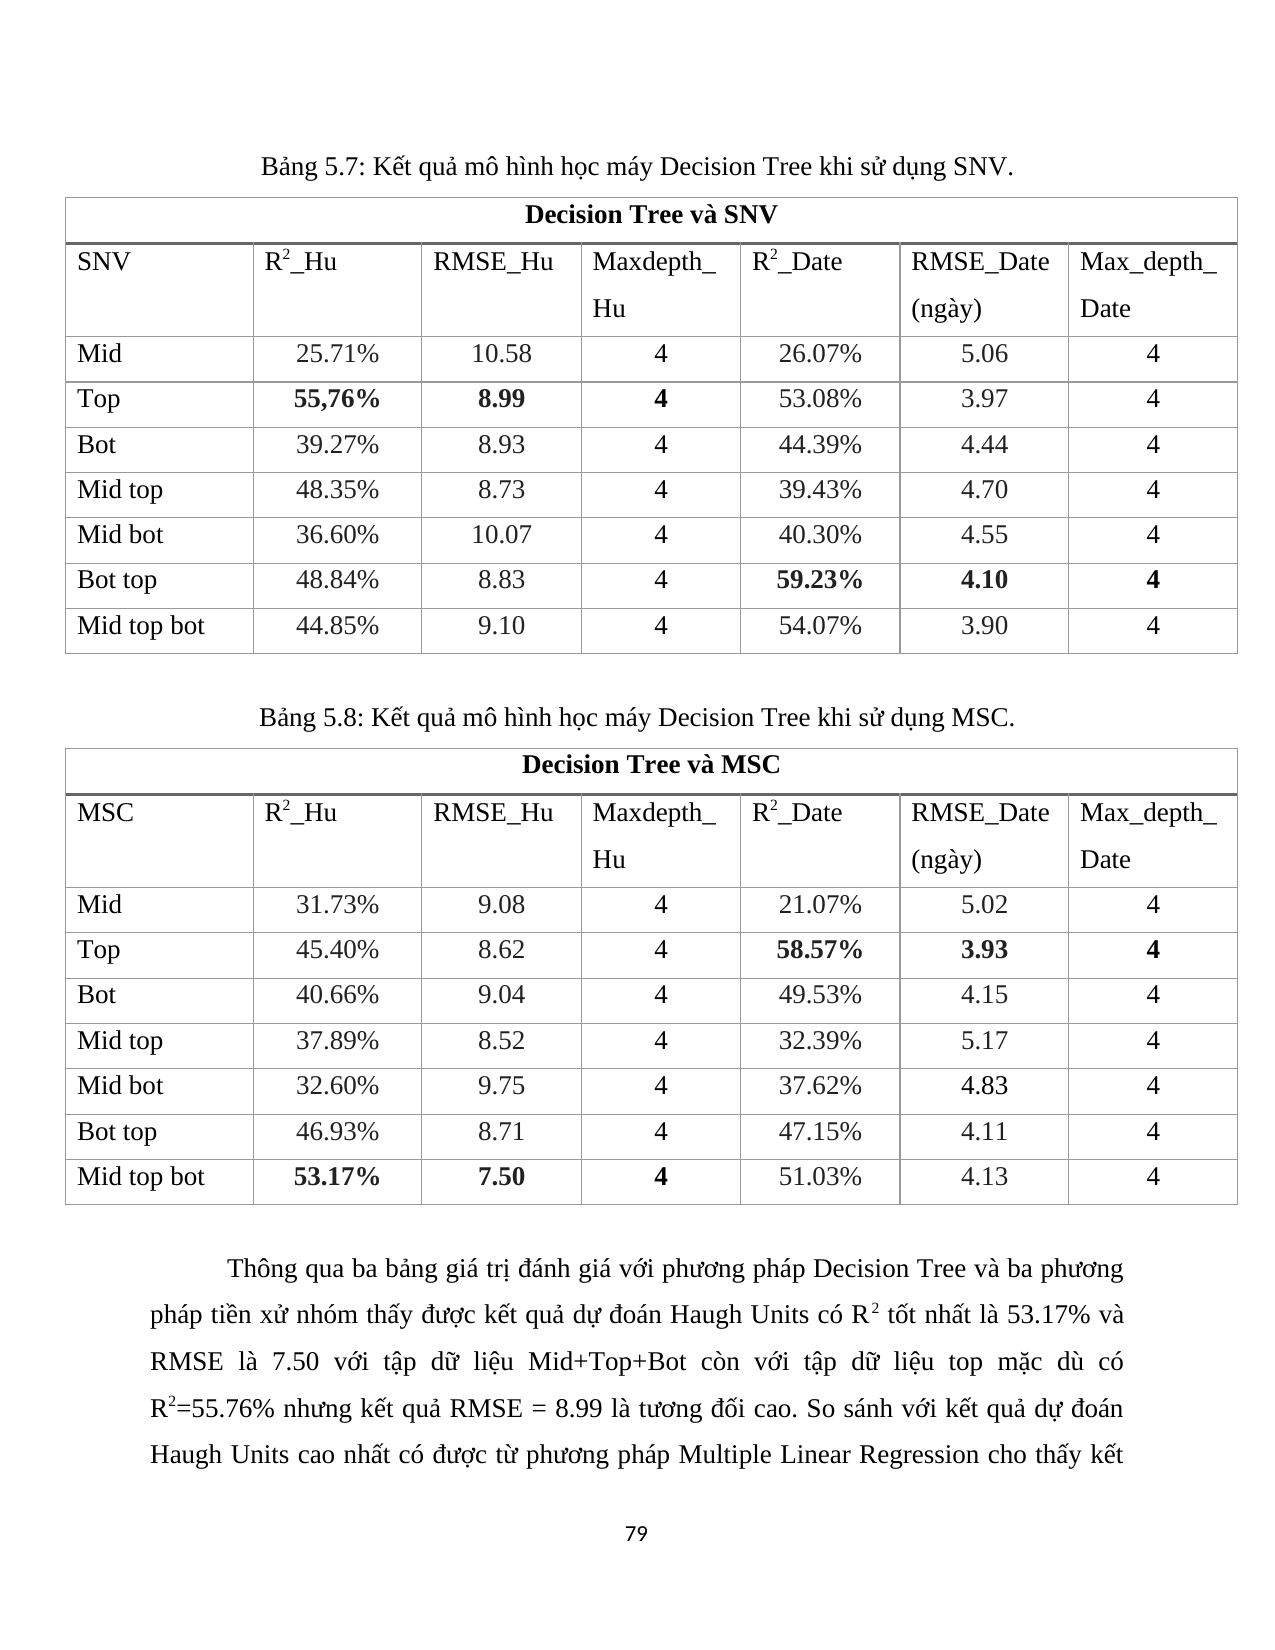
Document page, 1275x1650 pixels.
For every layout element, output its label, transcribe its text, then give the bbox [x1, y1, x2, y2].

table_cell Bot [66, 428, 253, 472]
table_cell R2_Hu [254, 245, 421, 336]
table_cell 53.17% [254, 1160, 421, 1204]
table_header Decision Tree và MSC [66, 749, 1237, 793]
table_cell 44.39% [741, 428, 899, 472]
table_cell 3.90 [901, 609, 1068, 653]
table_cell Mid top [66, 473, 253, 517]
table_cell 49.53% [741, 979, 899, 1023]
table_cell 31.73% [254, 888, 421, 932]
table_cell 4 [1069, 609, 1237, 653]
table_cell 46.93% [254, 1115, 421, 1159]
table_cell SNV [66, 245, 253, 336]
table_cell RMSE_Hu [422, 245, 581, 336]
text Bảng 5.8: Kết quả mô hình học máy Decision Tree khi sử dụng MSC. [150, 701, 1125, 732]
table_cell 48.84% [254, 564, 421, 608]
table_cell Bot top [66, 564, 253, 608]
table_cell 4 [1069, 383, 1237, 427]
table_cell 4 [582, 473, 740, 517]
table_cell 4 [582, 979, 740, 1023]
table_cell 4 [582, 1024, 740, 1068]
table_cell Maxdepth_Hu [582, 245, 740, 336]
table_cell 44.85% [254, 609, 421, 653]
table_cell Top [66, 933, 253, 978]
table_cell 4.44 [901, 428, 1068, 472]
table_cell Mid [66, 337, 253, 381]
table_cell 48.35% [254, 473, 421, 517]
table_cell 4.11 [901, 1115, 1068, 1159]
table_cell 4 [1069, 979, 1237, 1023]
table_cell 54.07% [741, 609, 899, 653]
table_cell 4 [1069, 1160, 1237, 1204]
table_cell R2_Hu [254, 796, 421, 887]
table_cell Max_depth_Date [1069, 796, 1237, 887]
table_cell 3.93 [901, 933, 1068, 978]
table_cell 39.43% [741, 473, 899, 517]
table_cell 4 [582, 1115, 740, 1159]
table_cell 45.40% [254, 933, 421, 978]
table_cell 4 [582, 383, 740, 427]
table_cell 40.66% [254, 979, 421, 1023]
table_cell 4 [582, 609, 740, 653]
table_cell 8.83 [422, 564, 581, 608]
table_cell 4 [582, 428, 740, 472]
table_cell 4.13 [901, 1160, 1068, 1204]
table_cell 8.71 [422, 1115, 581, 1159]
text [150, 1252, 1125, 1470]
table_cell 8.93 [422, 428, 581, 472]
table_cell RMSE_Hu [422, 796, 581, 887]
table_cell RMSE_Date (ngày) [901, 245, 1068, 336]
table_cell Mid top bot [66, 609, 253, 653]
table_cell 4 [1069, 1024, 1237, 1068]
table_cell 4 [582, 564, 740, 608]
table_cell R2_Date [741, 796, 899, 887]
text Bảng 5.7: Kết quả mô hình học máy Decision Tree khi sử dụng SNV. [150, 150, 1125, 181]
table_cell 51.03% [741, 1160, 899, 1204]
table_cell Mid bot [66, 518, 253, 563]
table_cell 4 [582, 1160, 740, 1204]
table_cell 4.83 [901, 1069, 1068, 1113]
table_cell 8.73 [422, 473, 581, 517]
table_cell 4 [1069, 428, 1237, 472]
table_cell 4.15 [901, 979, 1068, 1023]
table_cell Mid top [66, 1024, 253, 1068]
table_cell 5.17 [901, 1024, 1068, 1068]
table_cell 32.60% [254, 1069, 421, 1113]
table_cell 4 [1069, 473, 1237, 517]
table_cell 4 [1069, 888, 1237, 932]
table_cell 37.62% [741, 1069, 899, 1113]
table_cell 55,76% [254, 383, 421, 427]
table_cell Mid [66, 888, 253, 932]
table_cell 21.07% [741, 888, 899, 932]
table_cell 47.15% [741, 1115, 899, 1159]
table_cell MSC [66, 796, 253, 887]
table_cell 5.02 [901, 888, 1068, 932]
table_cell 4 [1069, 518, 1237, 563]
table_cell 4 [1069, 337, 1237, 381]
table_cell 36.60% [254, 518, 421, 563]
table_cell 4 [1069, 1115, 1237, 1159]
table_cell 8.99 [422, 383, 581, 427]
table_cell RMSE_Date (ngày) [901, 796, 1068, 887]
table_cell 4 [1069, 1069, 1237, 1113]
table_cell 40.30% [741, 518, 899, 563]
table_cell 4 [1069, 564, 1237, 608]
table_cell Mid bot [66, 1069, 253, 1113]
table_cell 4.10 [901, 564, 1068, 608]
table_cell 26.07% [741, 337, 899, 381]
table_cell 59.23% [741, 564, 899, 608]
table_cell 25.71% [254, 337, 421, 381]
table_cell 9.04 [422, 979, 581, 1023]
table_cell 53.08% [741, 383, 899, 427]
table_cell 4 [582, 337, 740, 381]
table_cell 5.06 [901, 337, 1068, 381]
table_cell Max_depth_Date [1069, 245, 1237, 336]
table_cell 4 [1069, 933, 1237, 978]
table_header Decision Tree và SNV [66, 198, 1237, 242]
table_cell 9.75 [422, 1069, 581, 1113]
table_cell 9.10 [422, 609, 581, 653]
table_cell 8.52 [422, 1024, 581, 1068]
table_cell 4 [582, 888, 740, 932]
table_cell 8.62 [422, 933, 581, 978]
table_cell 10.07 [422, 518, 581, 563]
table_cell Mid top bot [66, 1160, 253, 1204]
table_cell 7.50 [422, 1160, 581, 1204]
table_cell 4 [582, 933, 740, 978]
table_cell 39.27% [254, 428, 421, 472]
table_cell 4.70 [901, 473, 1068, 517]
table_cell 4.55 [901, 518, 1068, 563]
table_cell 4 [582, 518, 740, 563]
table_cell 10.58 [422, 337, 581, 381]
table_cell 58.57% [741, 933, 899, 978]
table_cell 32.39% [741, 1024, 899, 1068]
table_cell R2_Date [741, 245, 899, 336]
table_cell Bot [66, 979, 253, 1023]
table_cell 3.97 [901, 383, 1068, 427]
table_cell Top [66, 383, 253, 427]
table_cell 9.08 [422, 888, 581, 932]
table_cell 4 [582, 1069, 740, 1113]
table_cell 37.89% [254, 1024, 421, 1068]
table_cell Maxdepth_Hu [582, 796, 740, 887]
table_cell Bot top [66, 1115, 253, 1159]
